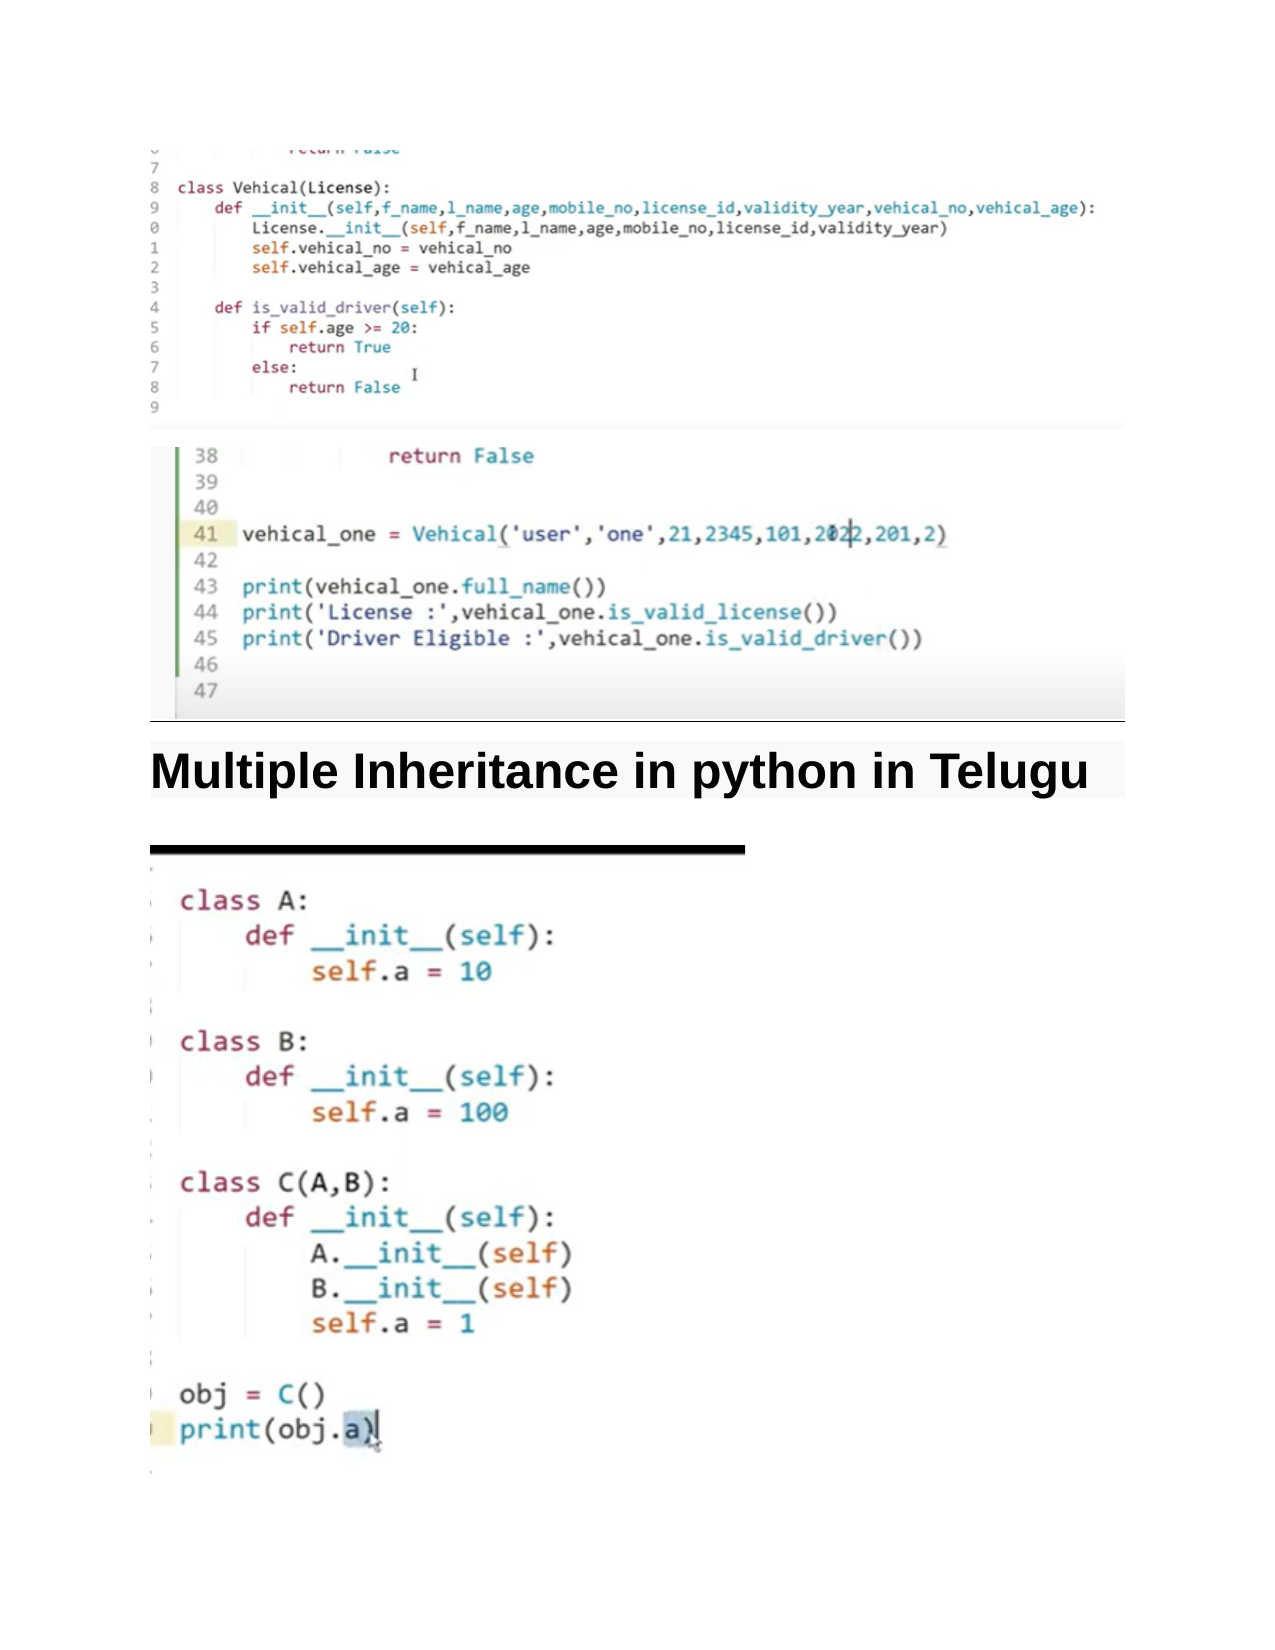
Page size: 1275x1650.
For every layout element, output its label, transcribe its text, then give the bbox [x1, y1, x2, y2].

picture [150, 447, 1125, 719]
text Multiple Inheritance in python in Telugu [150, 741, 1125, 798]
picture [150, 150, 1125, 429]
picture [150, 845, 746, 1486]
